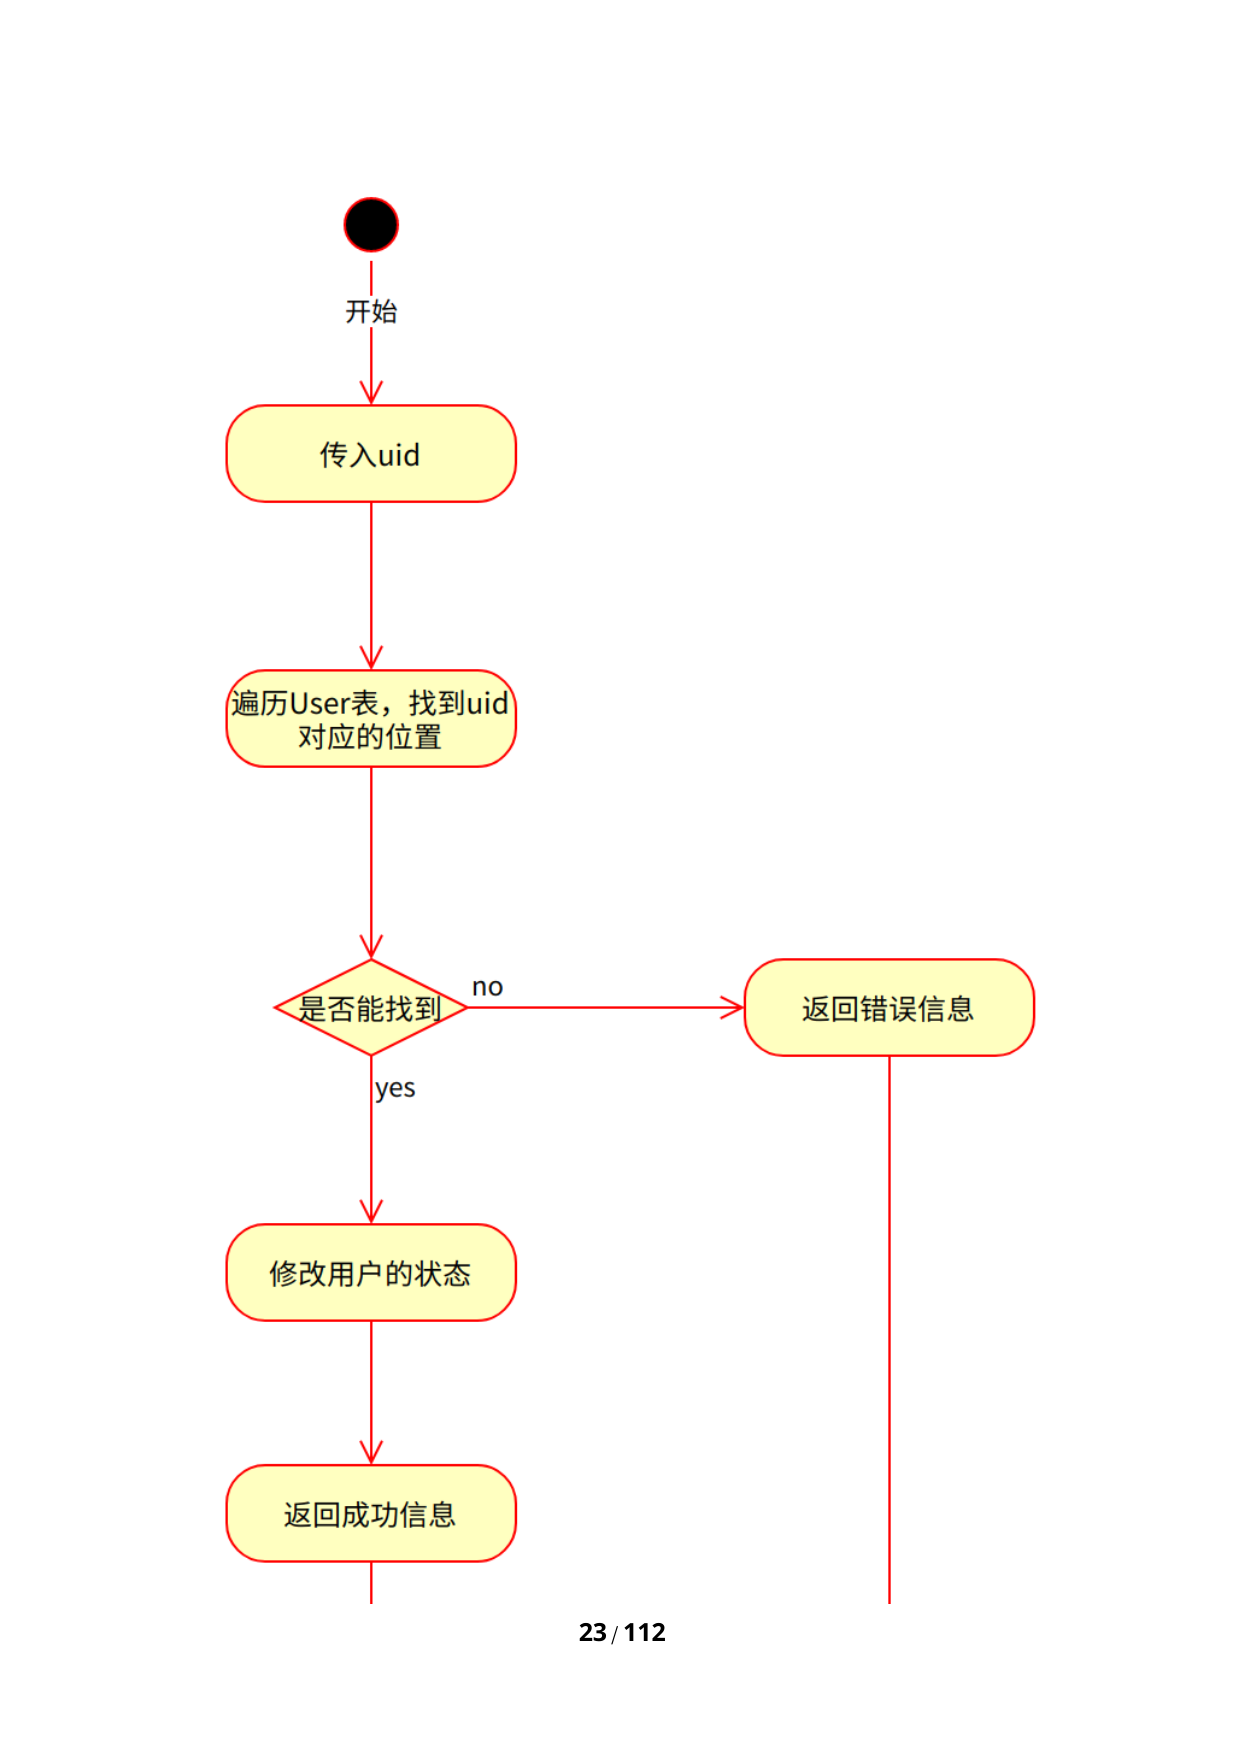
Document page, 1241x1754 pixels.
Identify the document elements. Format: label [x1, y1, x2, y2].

picture [187, 150, 1074, 1604]
